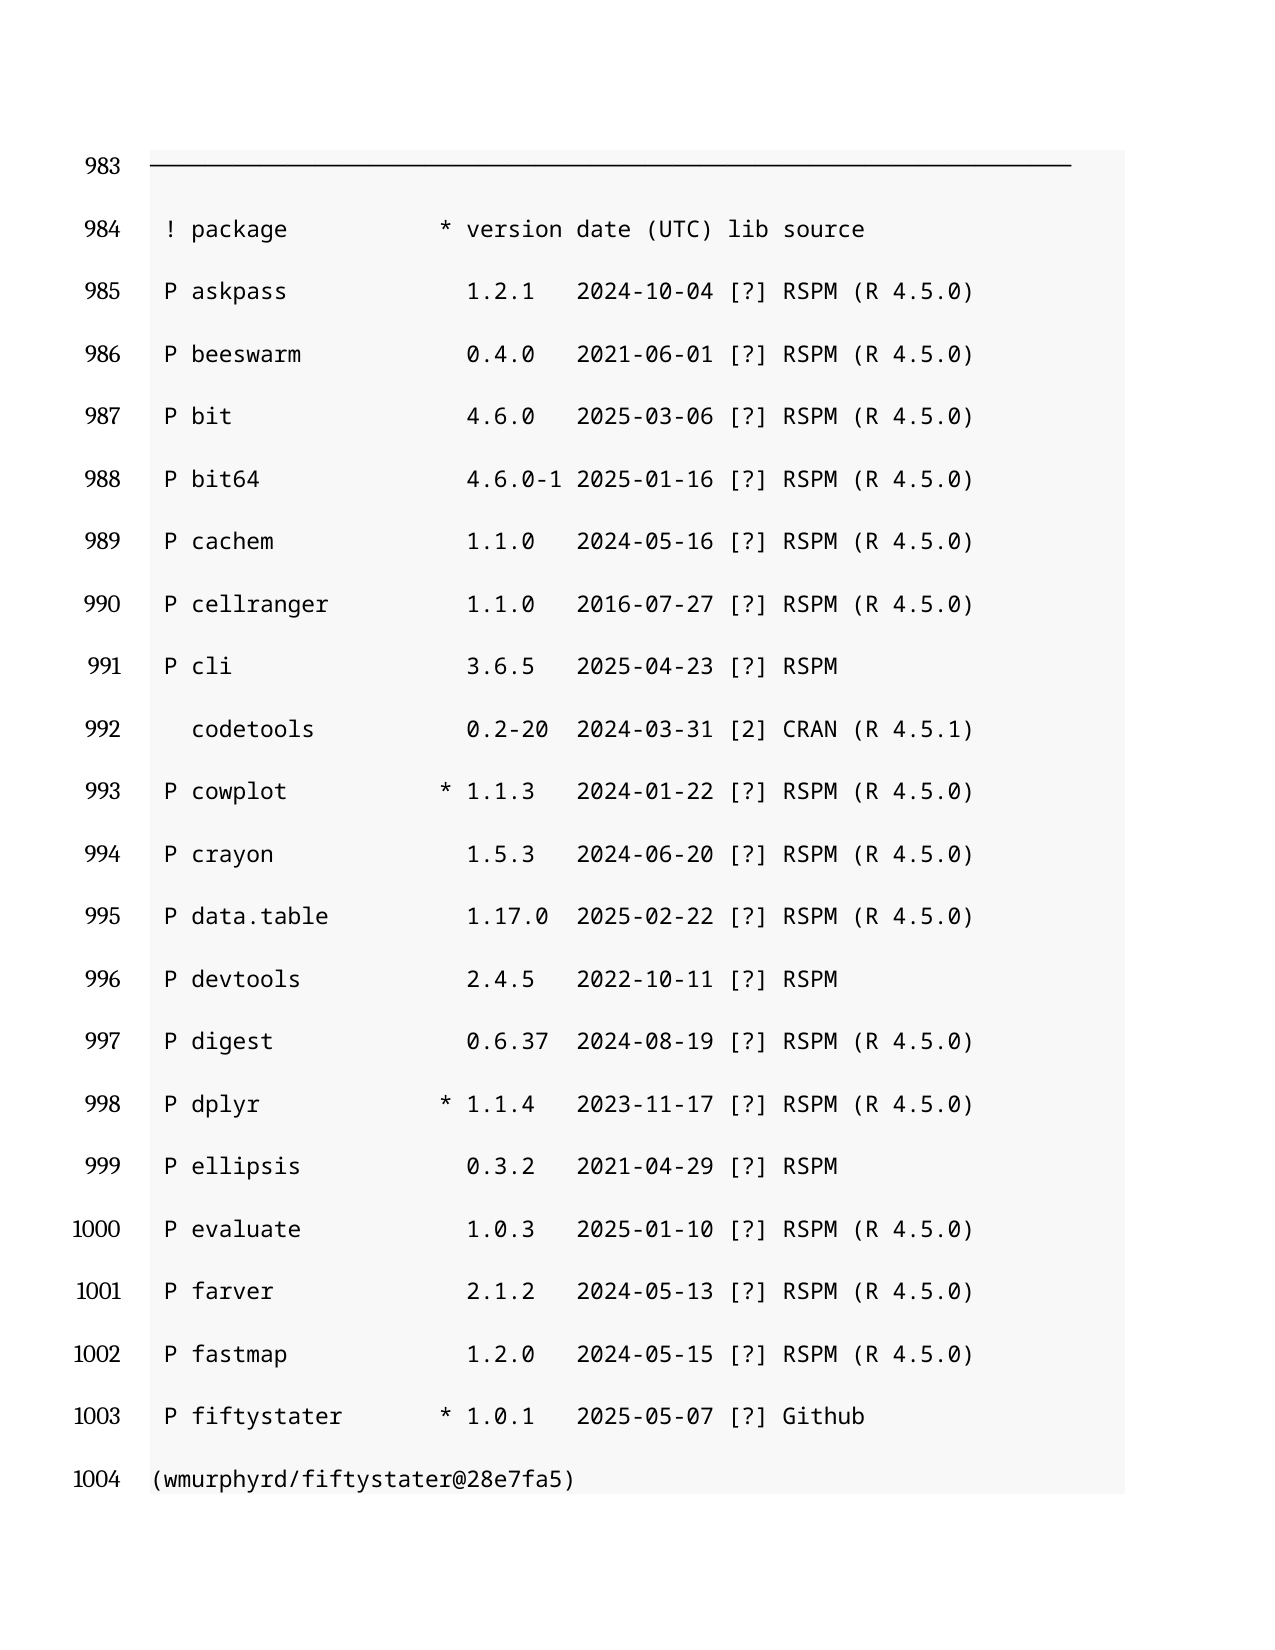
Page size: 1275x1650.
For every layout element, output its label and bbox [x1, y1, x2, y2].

text [150, 150, 1125, 1494]
